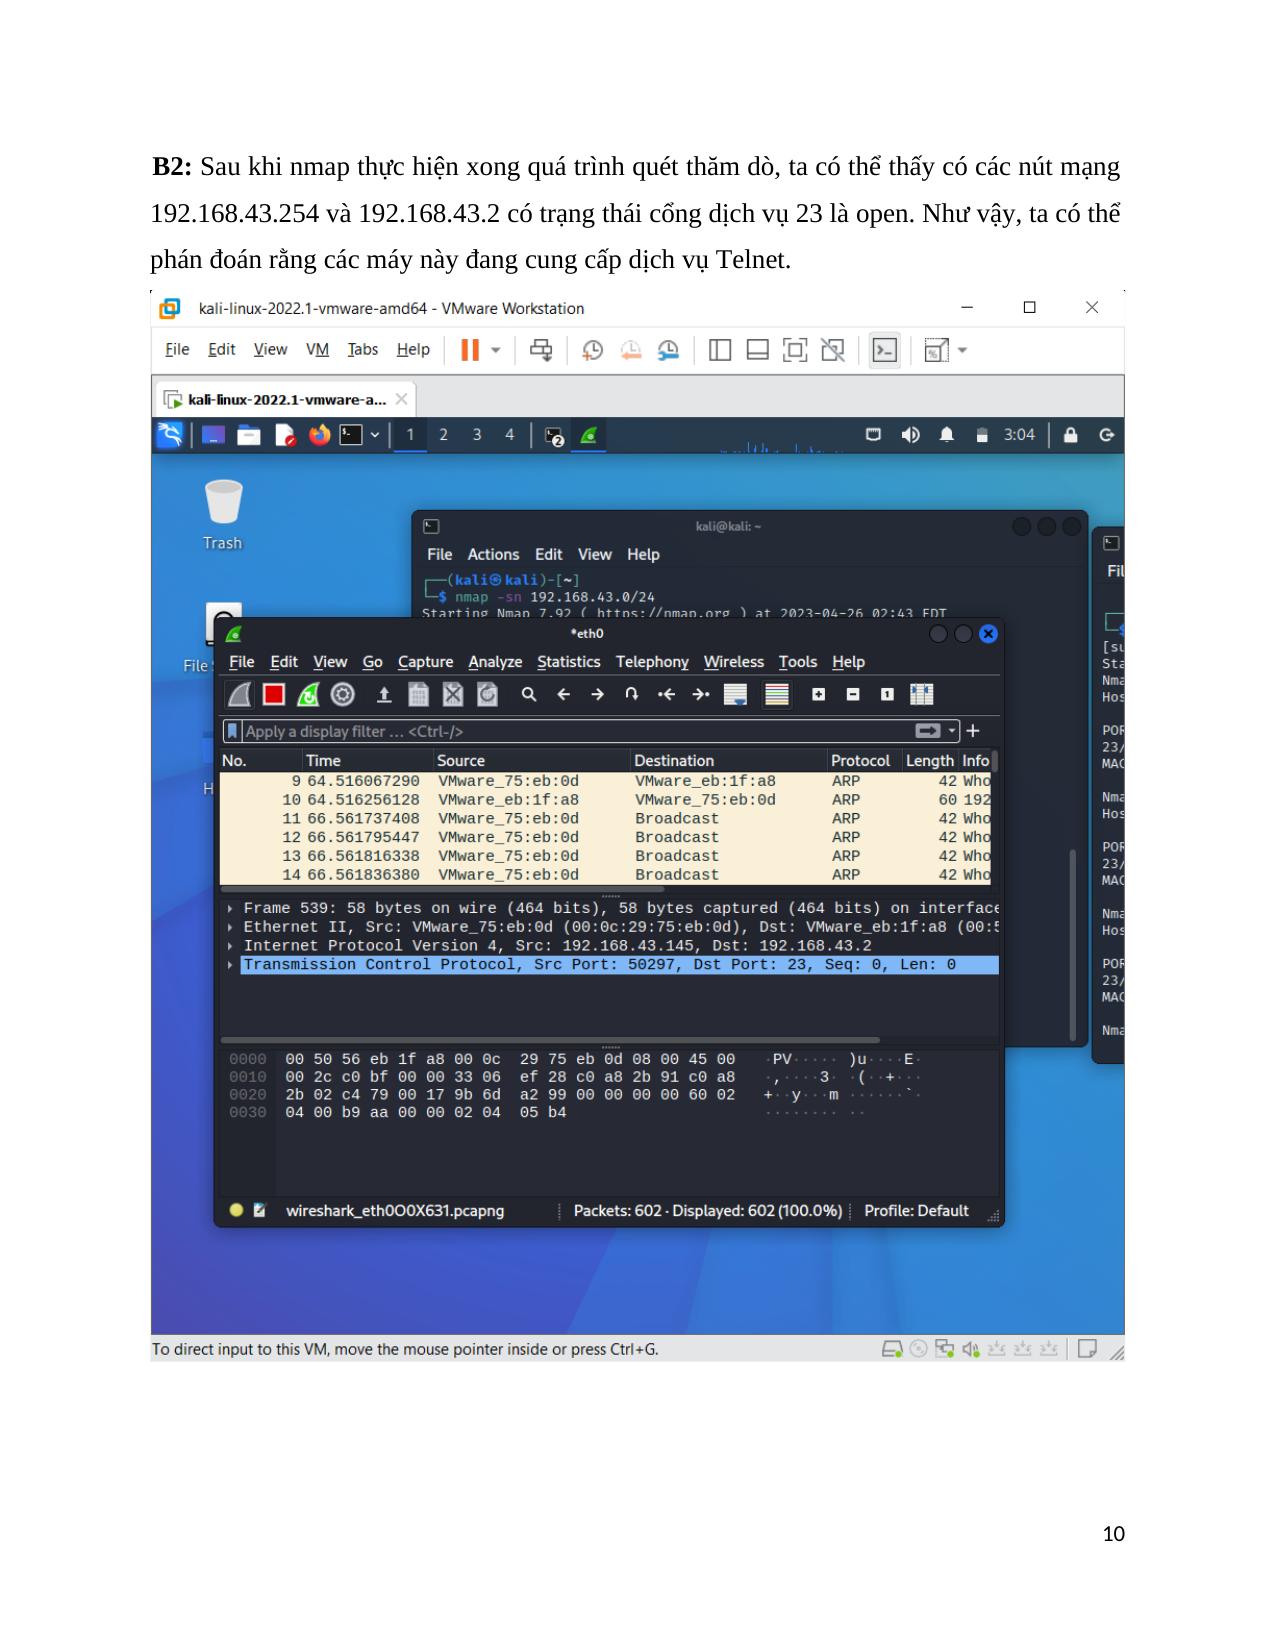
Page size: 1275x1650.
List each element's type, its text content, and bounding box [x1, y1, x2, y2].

text B2: Sau khi nmap thực hiện xong quá trình quét thăm dò, ta có thể thấy có các nút mạng 192.168.43.254 và 192.168.43.2 có trạng thái cổng dịch vụ 23 là open. Như vậy, ta có thể phán đoán rằng các máy này đang cung cấp dịch vụ Telnet. [150, 150, 1121, 274]
picture [150, 290, 1125, 1362]
